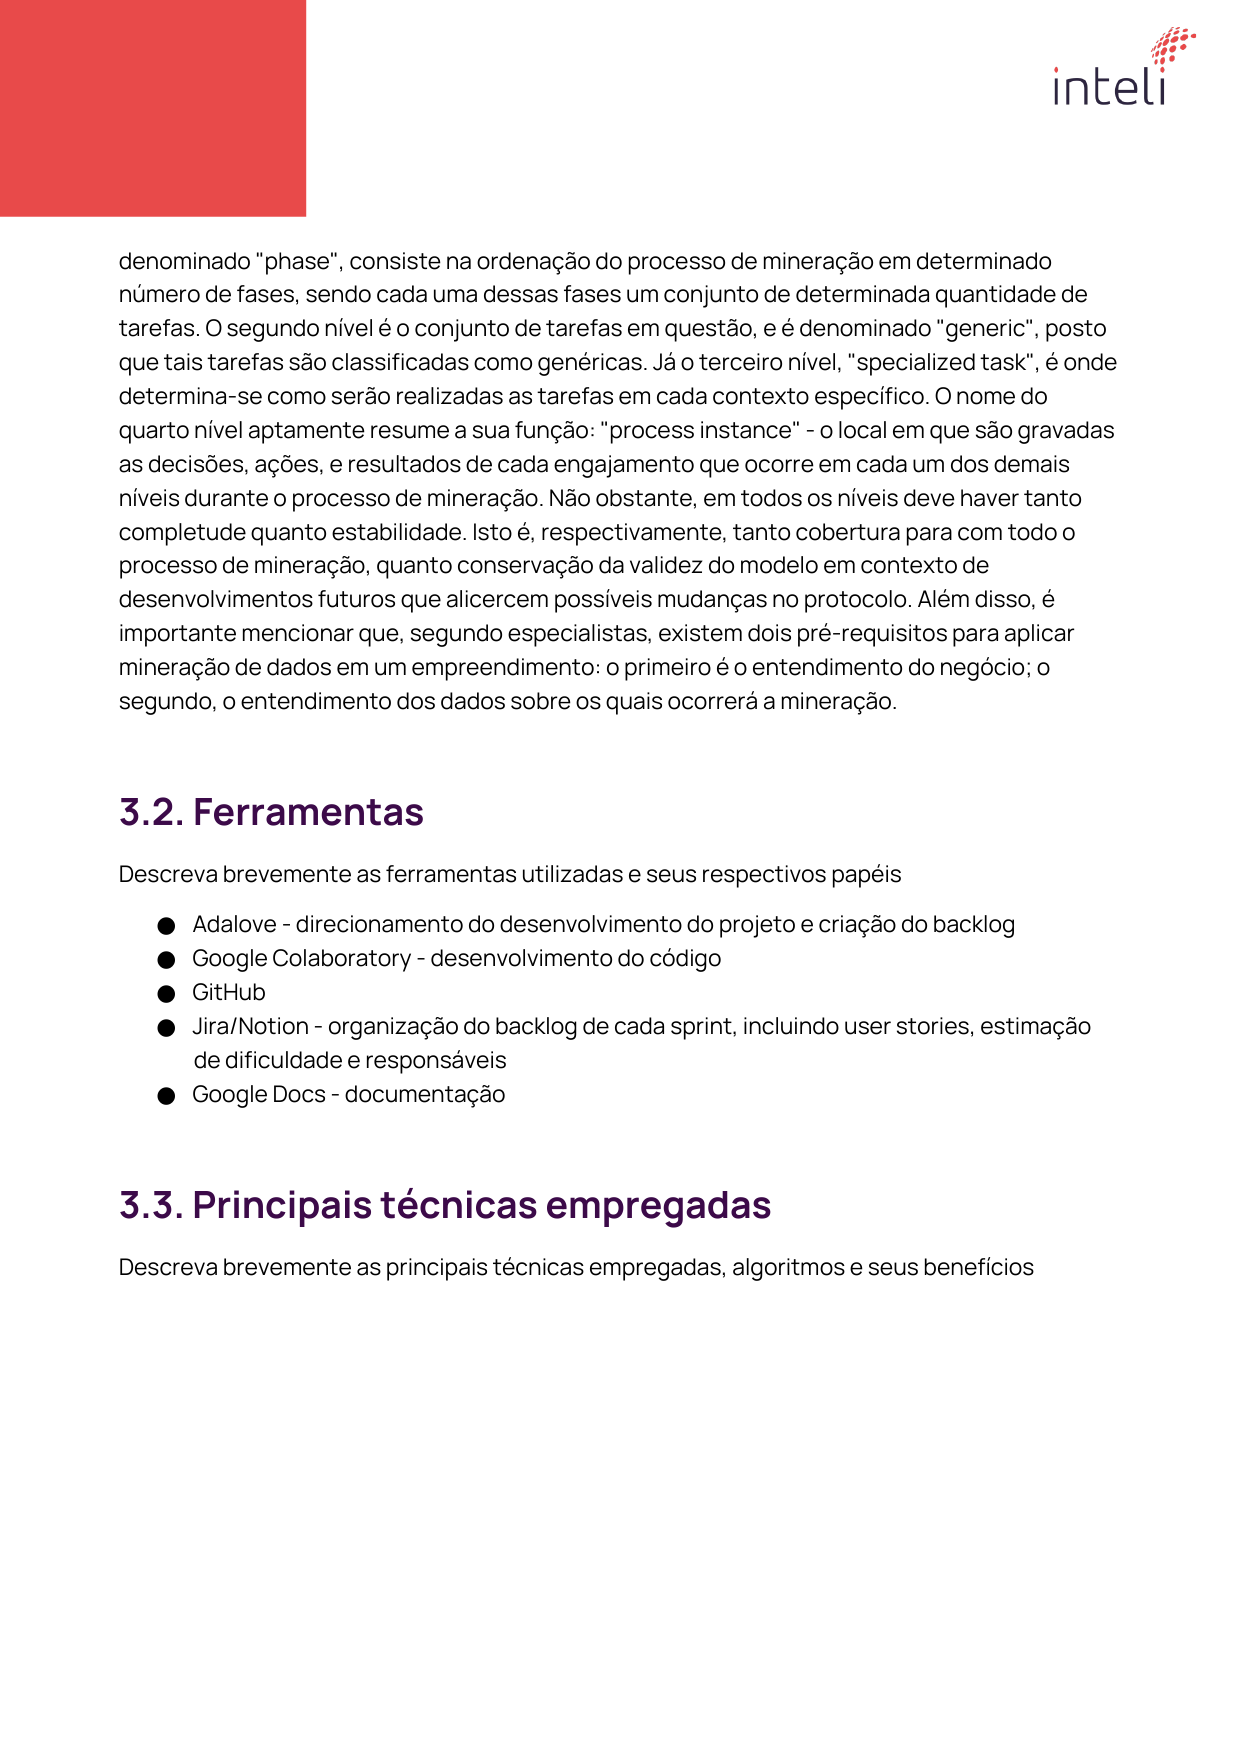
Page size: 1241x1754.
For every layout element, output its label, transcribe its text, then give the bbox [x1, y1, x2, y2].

list Google Colaboratory - desenvolvimento do código [156, 942, 1122, 973]
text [118, 124, 1122, 716]
list Google Docs - documentação [156, 1077, 1122, 1109]
list Adalove - direcionamento do desenvolvimento do projeto e criação do backlog [156, 908, 1122, 939]
text 3.2. Ferramentas [118, 786, 1122, 837]
list Jira/Notion - organização do backlog de cada sprint, incluindo user stories, estimação de dificuldade e responsáveis [156, 1010, 1122, 1075]
text Descreva brevemente as principais técnicas empregadas, algoritmos e seus benefícios [118, 1251, 1122, 1282]
list GitHub [156, 976, 1122, 1007]
text Descreva brevemente as ferramentas utilizadas e seus respectivos papéis [118, 858, 1122, 889]
picture [1054, 27, 1197, 105]
picture [0, 0, 307, 217]
text 3.3. Principais técnicas empregadas [118, 1178, 1122, 1230]
